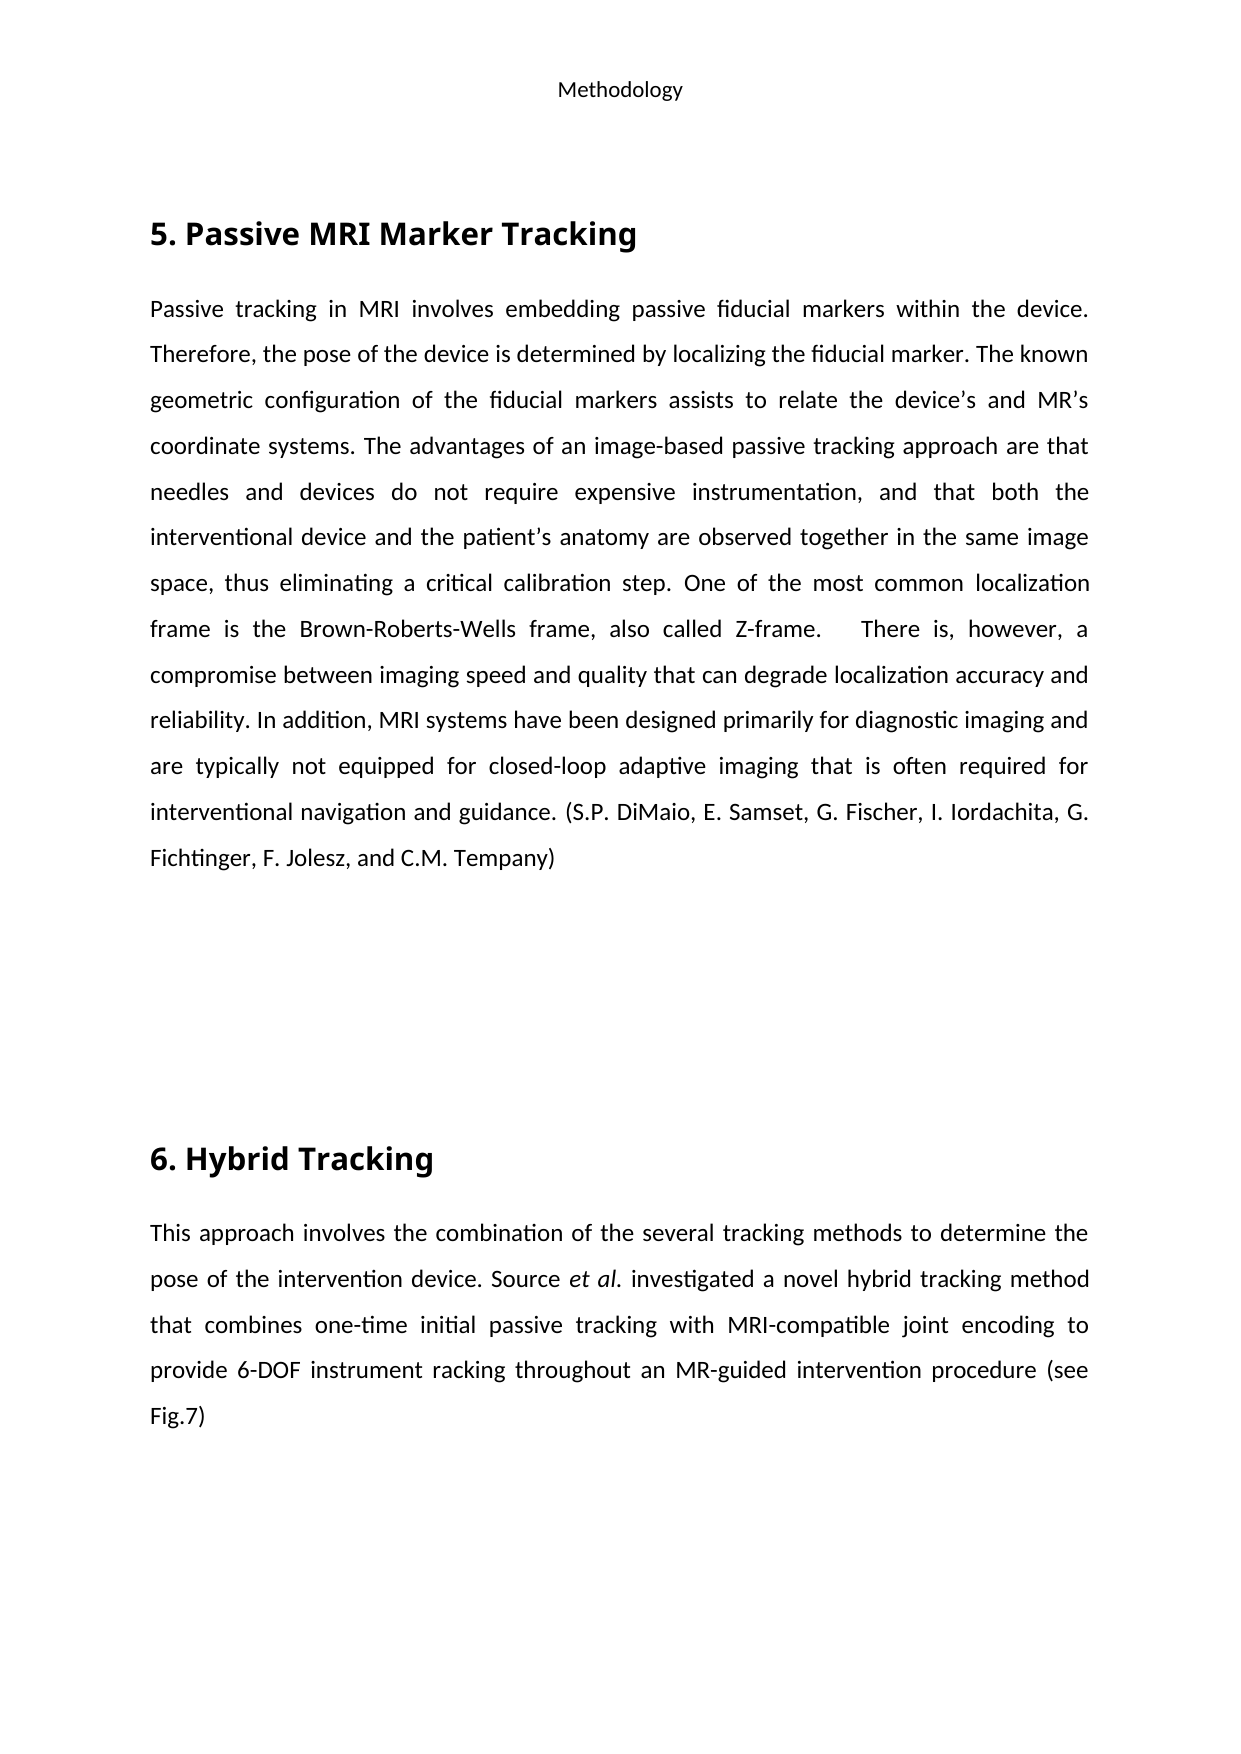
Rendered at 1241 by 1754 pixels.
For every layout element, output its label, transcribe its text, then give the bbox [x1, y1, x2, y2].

text This approach involves the combination of the several tracking methods to determine the pose of the intervention device. Source et al. investigated a novel hybrid tracking method that combines one-time initial passive tracking with MRI-compatible joint encoding to provide 6-DOF instrument racking throughout an MR-guided intervention procedure (see Fig.7) [150, 1217, 1090, 1431]
text Passive tracking in MRI involves embedding passive fiducial markers within the device. Therefore, the pose of the device is determined by localizing the fiducial marker. The known geometric configuration of the fiducial markers assists to relate the device’s and MR’s coordinate systems. The advantages of an image-based passive tracking approach are that needles and devices do not require expensive instrumentation, and that both the interventional device and the patient’s anatomy are observed together in the same image space, thus eliminating a critical calibration step. One of the most common localization frame is the Brown-Roberts-Wells frame, also called Z-frame. There is, however, a compromise between imaging speed and quality that can degrade localization accuracy and reliability. In addition, MRI systems have been designed primarily for diagnostic imaging and are typically not equipped for closed-loop adaptive imaging that is often required for interventional navigation and guidance. (S.P. DiMaio, E. Samset, G. Fischer, I. Iordachita, G. Fichtinger, F. Jolesz, and C.M. Tempany) [150, 293, 1090, 872]
text 5. Passive MRI Marker Tracking [150, 212, 1090, 255]
text 6. Hybrid Tracking [150, 1137, 1090, 1179]
